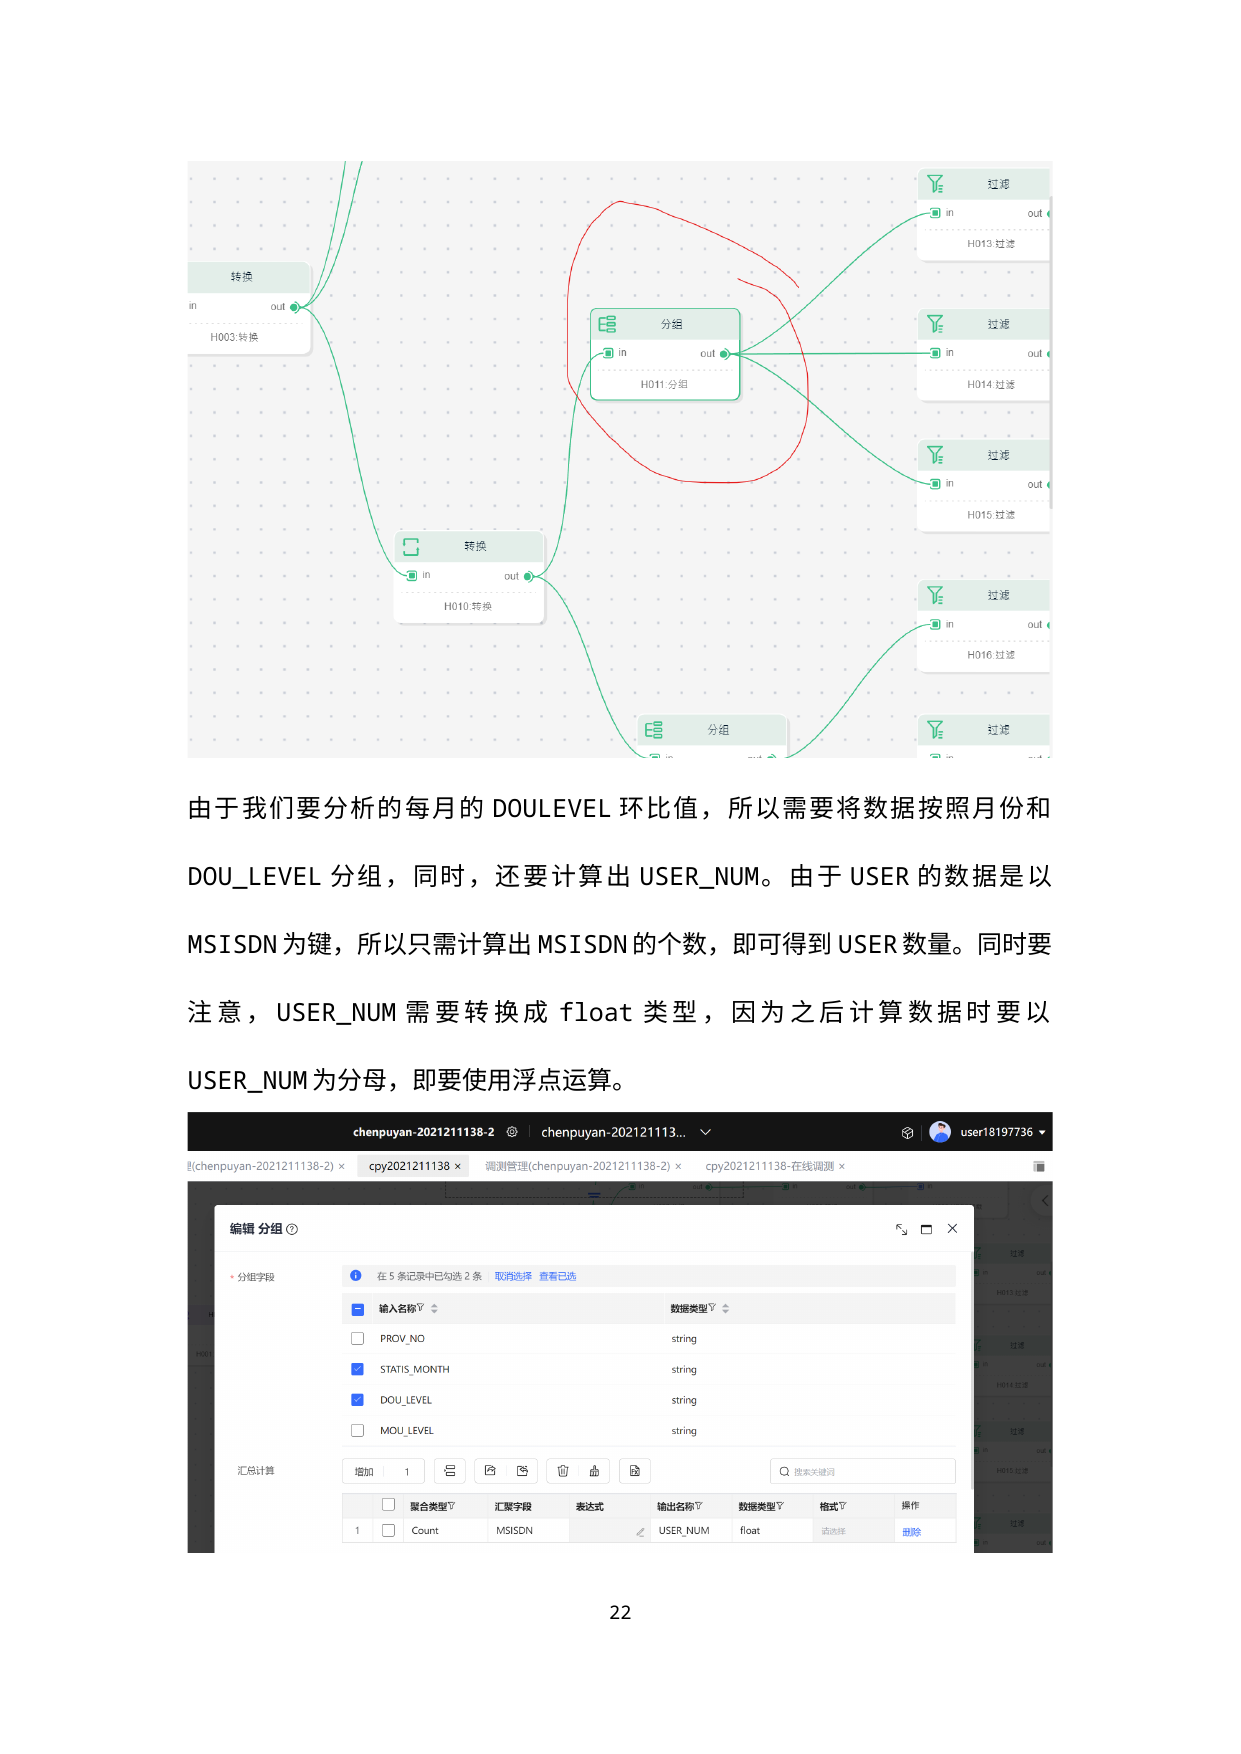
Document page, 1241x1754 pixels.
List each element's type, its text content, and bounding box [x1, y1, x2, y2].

picture [187, 1112, 1053, 1553]
text 由于我们要分析的每月的DOULEVEL环比值，所以需要将数据按照月份和DOU_LEVEL分组，同时，还要计算出USER_NUM。由于USER的数据是以MSISDN为键，所以只需计算出MSISDN的个数，即可得到USER数量。同时要注意，USER_NUM需要转换成float类型，因为之后计算数据时要以USER_NUM为分母，即要使用浮点运算。 [187, 773, 1053, 1112]
picture [187, 161, 1053, 758]
